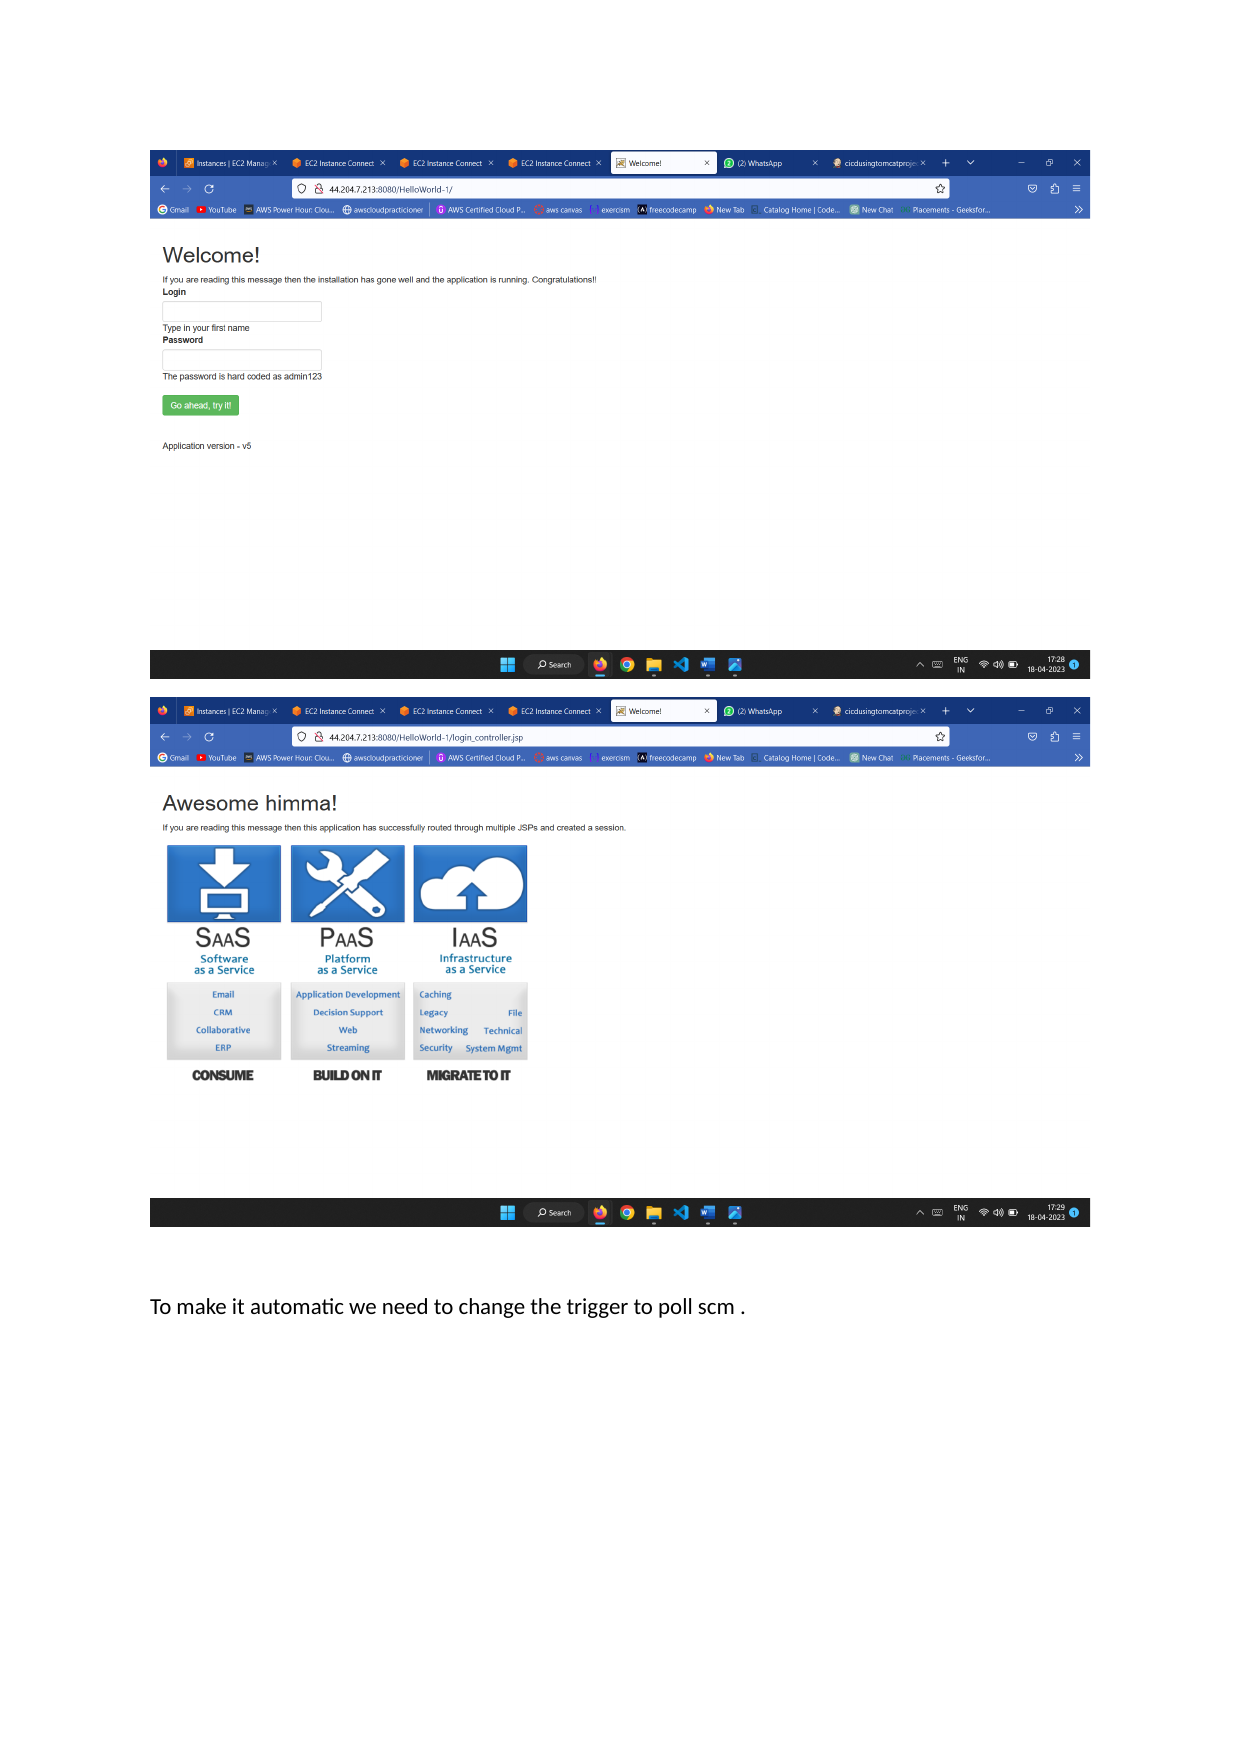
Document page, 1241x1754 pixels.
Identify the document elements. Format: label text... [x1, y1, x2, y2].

picture [150, 697, 1091, 1227]
picture [150, 150, 1091, 679]
text To make it automatic we need to change the trigger to poll scm . [150, 1292, 1090, 1320]
